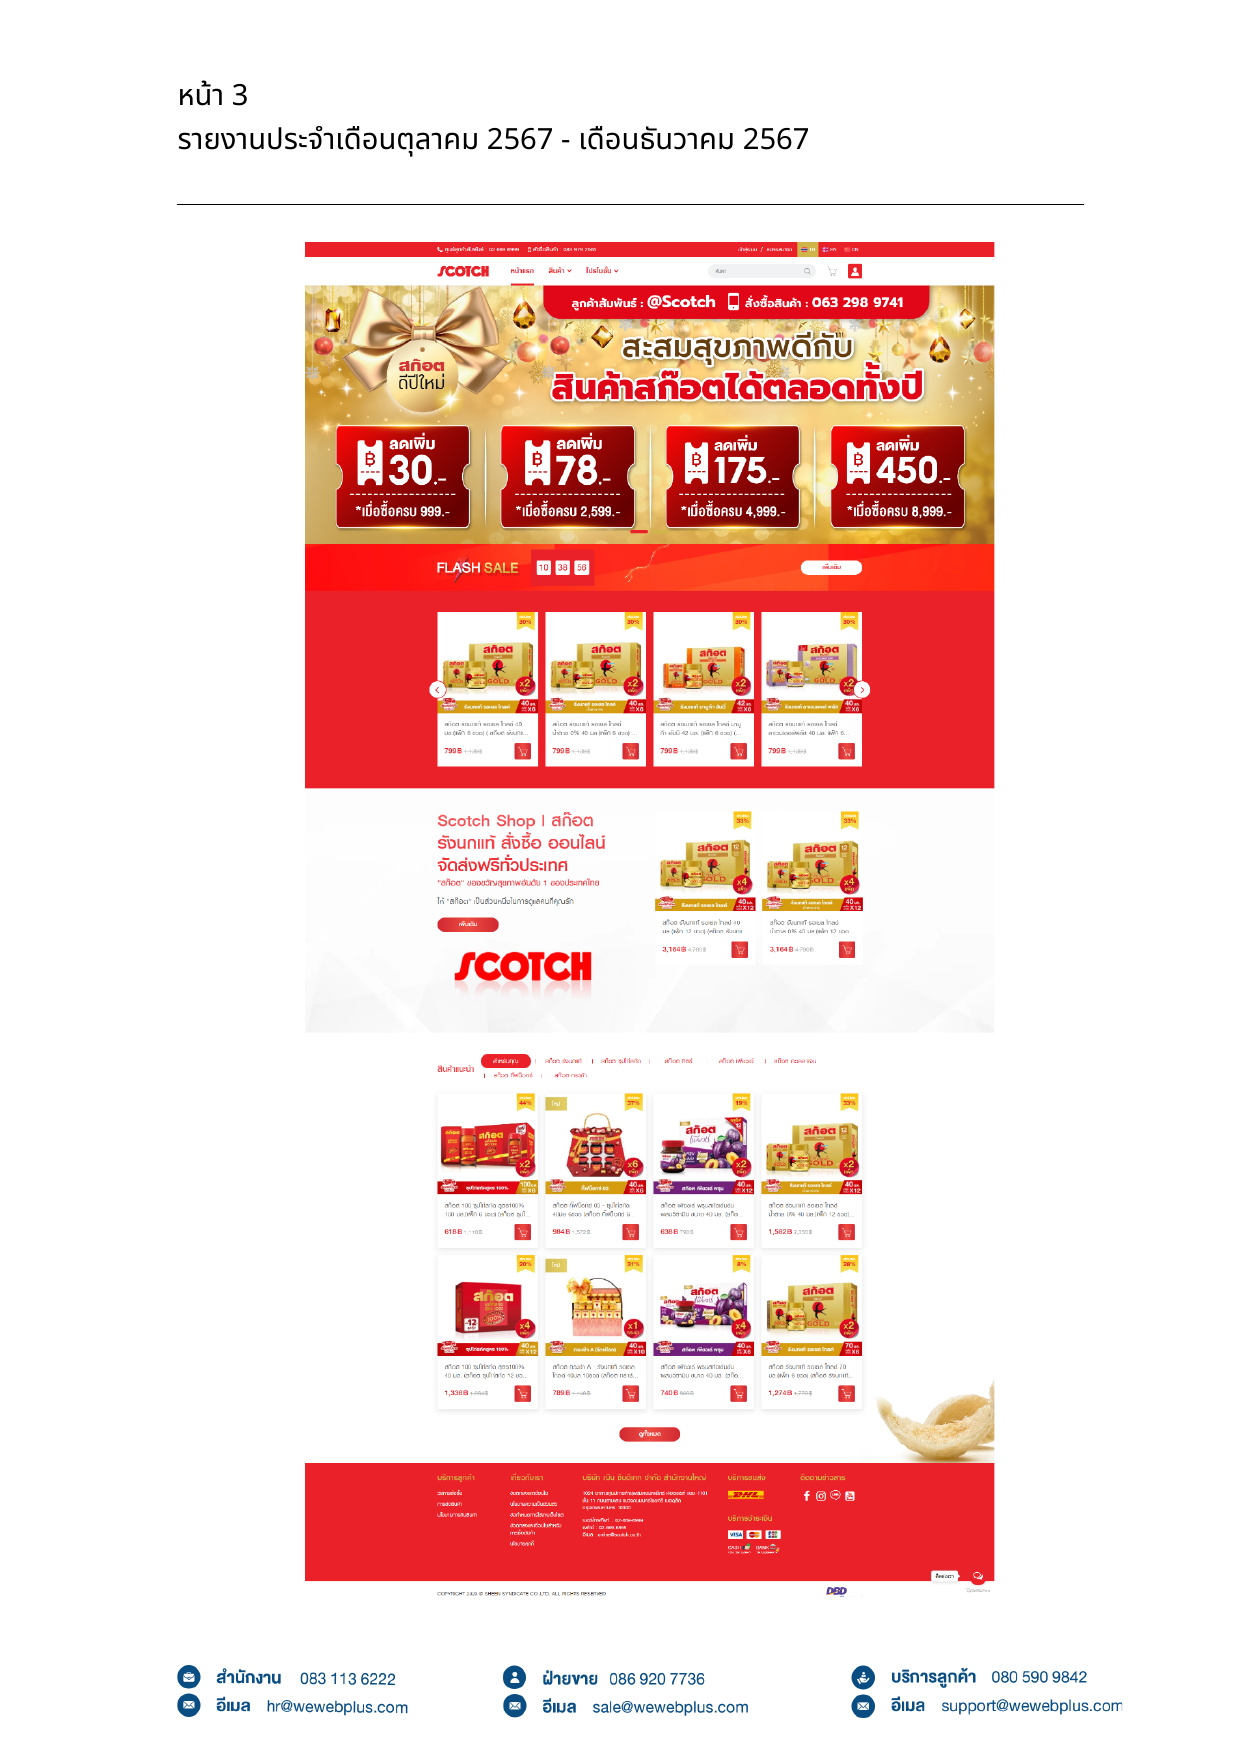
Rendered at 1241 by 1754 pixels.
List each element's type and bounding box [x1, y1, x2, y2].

picture [177, 1665, 1123, 1718]
picture [305, 242, 995, 1597]
